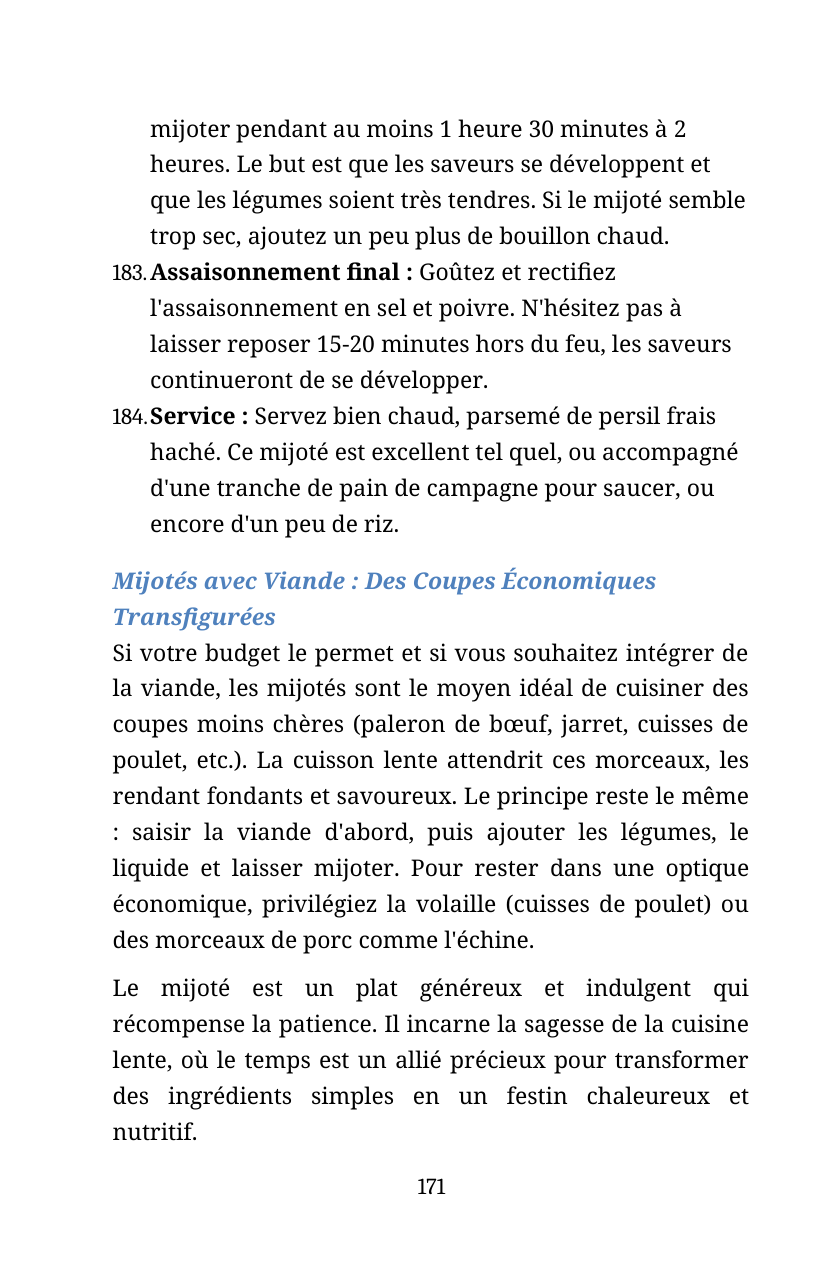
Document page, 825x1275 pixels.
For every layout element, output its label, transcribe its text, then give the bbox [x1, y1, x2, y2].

list Assaisonnement final : Goûtez et rectifiez l'assaisonnement en sel et poivre. N'hésitez pas à laisser reposer 15-20 minutes hors du feu, les saveurs continueront de se développer. [112, 256, 750, 395]
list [112, 112, 750, 252]
subtitle Mijotés avec Viande : Des Coupes Économiques Transfigurées [112, 564, 750, 632]
text Le mijoté est un plat généreux et indulgent qui récompense la patience. Il incarne la sagesse de la cuisine lente, où le temps est un allié précieux pour transformer des ingrédients simples en un festin chaleureux et nutritif. [112, 972, 750, 1147]
text Si votre budget le permet et si vous souhaitez intégrer de la viande, les mijotés sont le moyen idéal de cuisiner des coupes moins chères (paleron de bœuf, jarret, cuisses de poulet, etc.). La cuisson lente attendrit ces morceaux, les rendant fondants et savoureux. Le principe reste le même : saisir la viande d'abord, puis ajouter les légumes, le liquide et laisser mijoter. Pour rester dans une optique économique, privilégiez la volaille (cuisses de poulet) ou des morceaux de porc comme l'échine. [112, 636, 750, 955]
list Service : Servez bien chaud, parsemé de persil frais haché. Ce mijoté est excellent tel quel, ou accompagné d'une tranche de pain de campagne pour saucer, ou encore d'un peu de riz. [112, 400, 750, 539]
